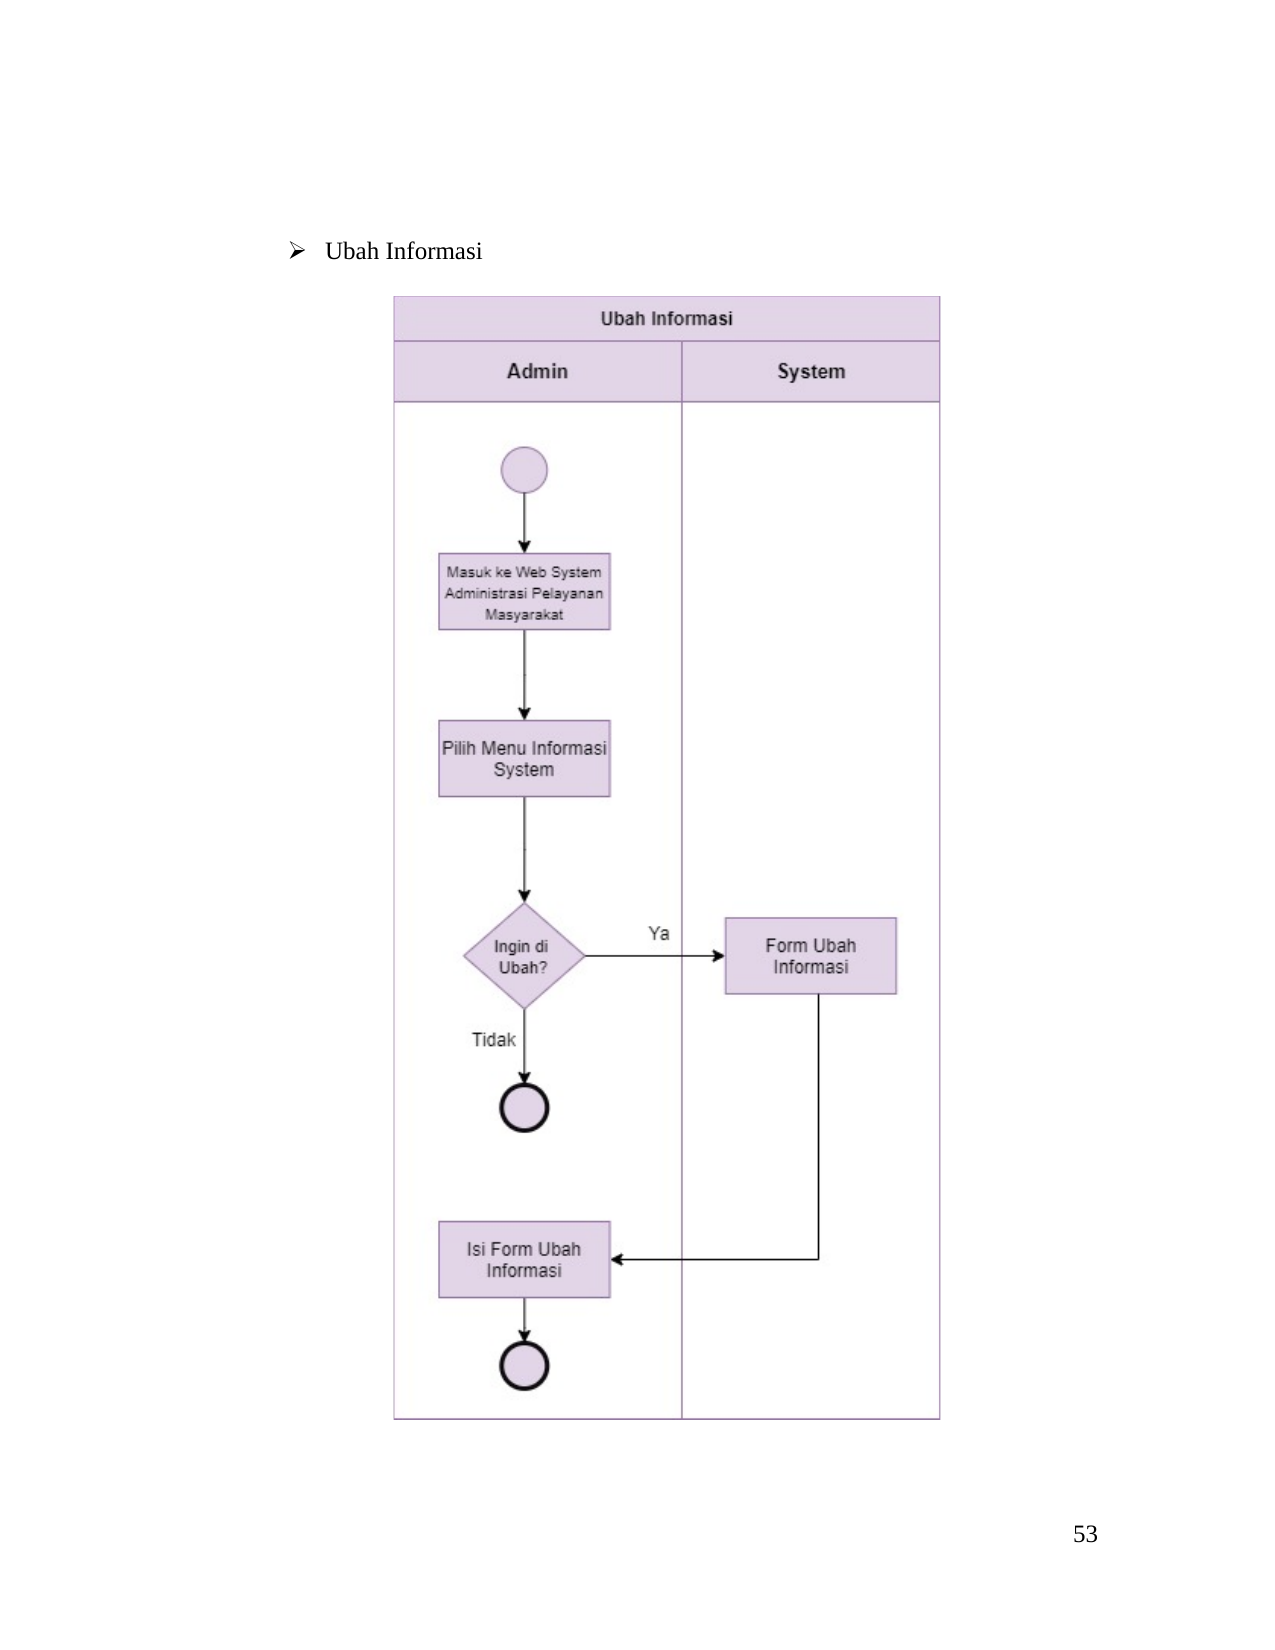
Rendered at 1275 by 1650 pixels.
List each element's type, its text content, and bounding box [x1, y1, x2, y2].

picture [393, 296, 941, 1420]
list Ubah Informasi [287, 236, 1098, 265]
